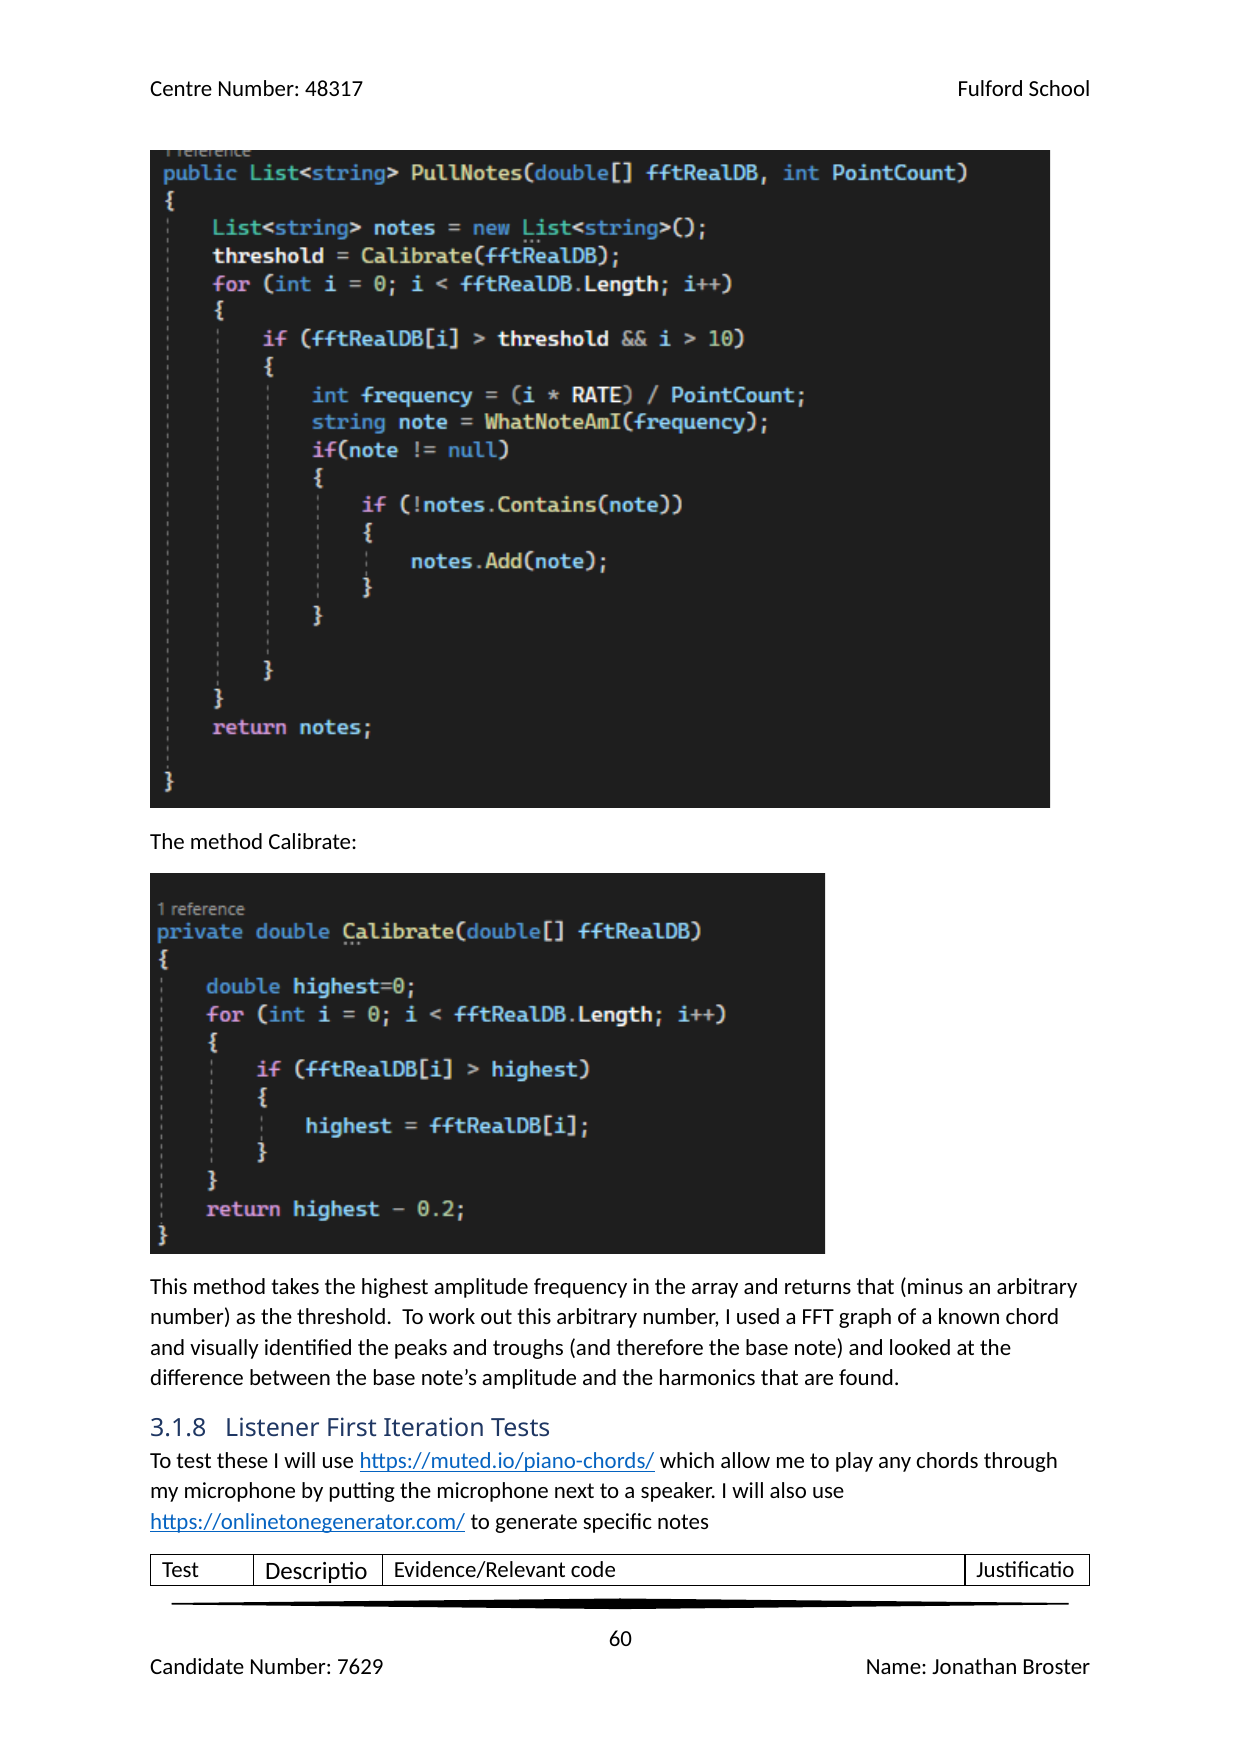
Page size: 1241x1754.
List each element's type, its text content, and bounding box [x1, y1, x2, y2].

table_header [383, 1555, 964, 1585]
table_header Test Reference [151, 1555, 253, 1585]
picture [150, 150, 1050, 808]
table_header Description [254, 1555, 382, 1585]
text The method Calibrate: [150, 827, 1090, 855]
text To test these I will use https://muted.io/piano-chords/ which allow me to play any chords through my microphone by putting the microphone next to a speaker. I will also use https://onlinetonegenerator.com/ to generate specific notes [150, 1446, 1090, 1535]
table_header Justification [966, 1555, 1089, 1585]
subtitle Listener First Iteration Tests [150, 1410, 1090, 1444]
text This method takes the highest amplitude frequency in the array and returns that (minus an arbitrary number) as the threshold. To work out this arbitrary number, I used a FFT graph of a known chord and visually identified the peaks and troughs (and therefore the base note) and looked at the difference between the base note’s amplitude and the harmonics that are found. [150, 1272, 1090, 1391]
picture [150, 873, 826, 1254]
